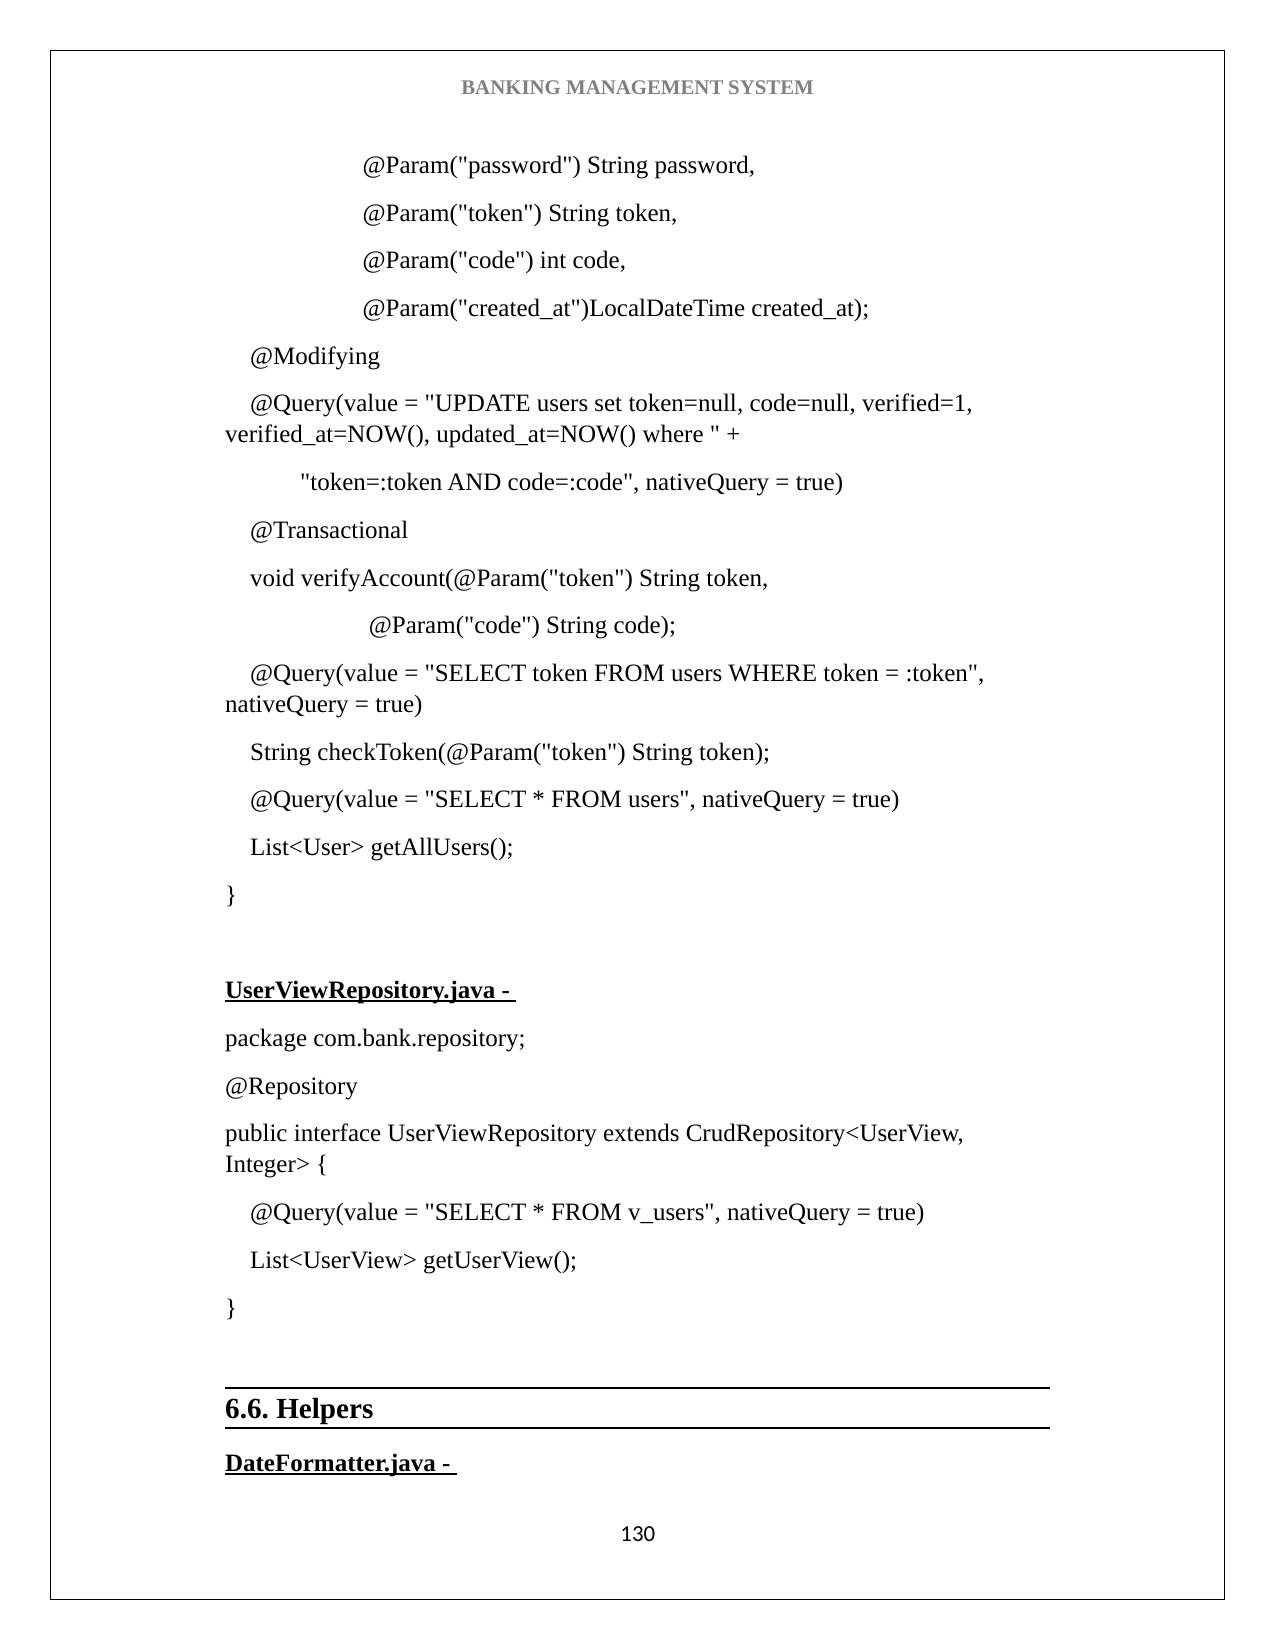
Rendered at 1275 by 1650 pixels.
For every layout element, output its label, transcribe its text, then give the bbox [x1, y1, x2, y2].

text @Param("password") String password, [225, 150, 1050, 179]
subtitle 6.6. Helpers [225, 1389, 1050, 1427]
text UserViewRepository.java - [225, 975, 1050, 1004]
text } [225, 1293, 1050, 1321]
text package com.bank.repository; [225, 1023, 1050, 1052]
text @Param("code") String code); [225, 610, 1050, 639]
text @Param("created_at")LocalDateTime created_at); [225, 293, 1050, 322]
text DateFormatter.java - [225, 1448, 1050, 1477]
text String checkToken(@Param("token") String token); [225, 737, 1050, 766]
text public interface UserViewRepository extends CrudRepository<UserView, Integer> { [225, 1118, 1050, 1178]
text @Param("code") int code, [225, 245, 1050, 274]
text List<User> getAllUsers(); [225, 832, 1050, 861]
text @Query(value = "SELECT * FROM users", nativeQuery = true) [225, 784, 1050, 813]
text @Query(value = "UPDATE users set token=null, code=null, verified=1, verified_at=NOW(), updated_at=NOW() where " + [225, 388, 1050, 448]
text @Repository [225, 1071, 1050, 1099]
text @Param("token") String token, [225, 198, 1050, 226]
text @Query(value = "SELECT * FROM v_users", nativeQuery = true) [225, 1197, 1050, 1226]
text List<UserView> getUserView(); [225, 1245, 1050, 1274]
text @Modifying [225, 341, 1050, 369]
text @Transactional [225, 515, 1050, 544]
text void verifyAccount(@Param("token") String token, [225, 563, 1050, 591]
text @Query(value = "SELECT token FROM users WHERE token = :token", nativeQuery = true) [225, 658, 1050, 718]
text "token=:token AND code=:code", nativeQuery = true) [225, 467, 1050, 496]
text } [225, 880, 1050, 909]
